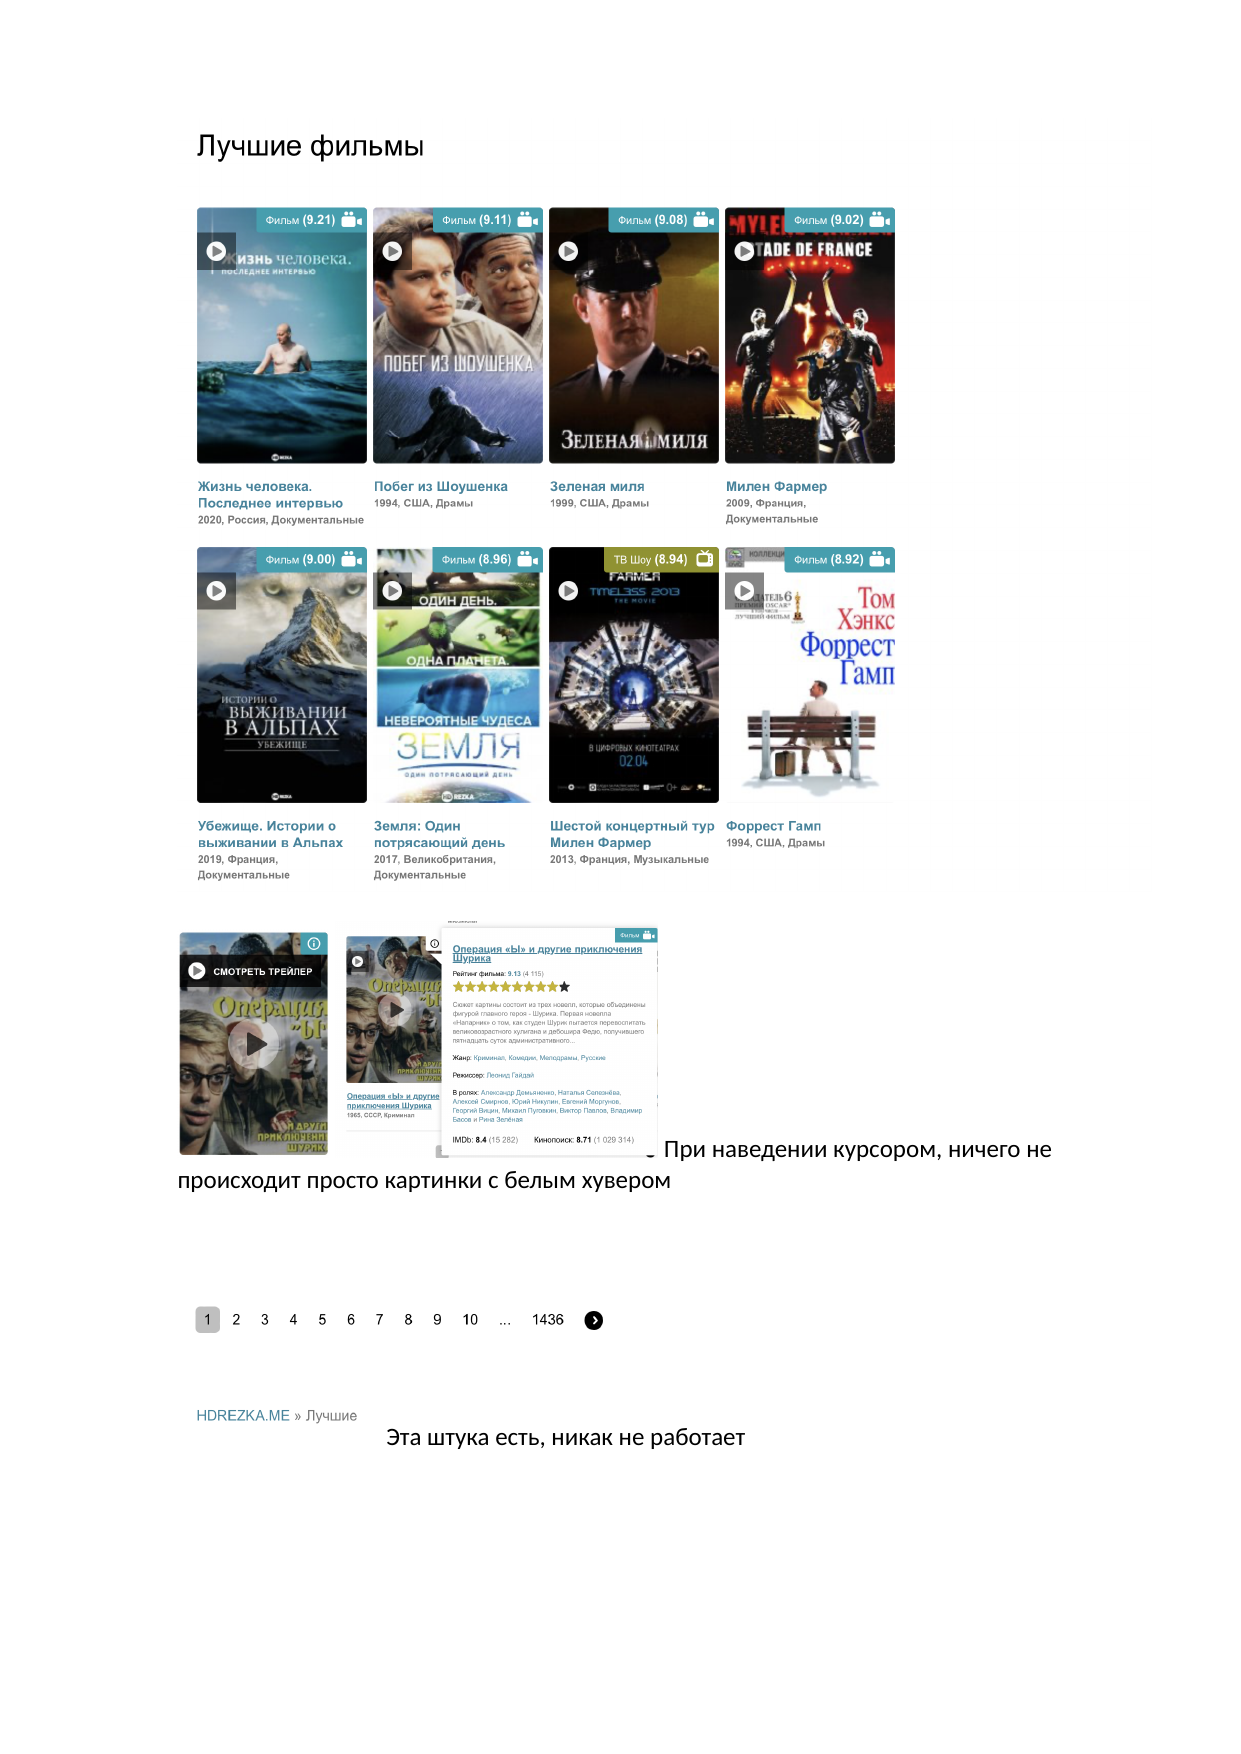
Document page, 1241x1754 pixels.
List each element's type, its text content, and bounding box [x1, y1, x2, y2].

picture [335, 921, 658, 1158]
picture [177, 118, 1152, 892]
picture [177, 929, 330, 1158]
text Эта штука есть, никак не работает [177, 1382, 1152, 1452]
picture [177, 1381, 386, 1446]
picture [177, 1286, 618, 1352]
